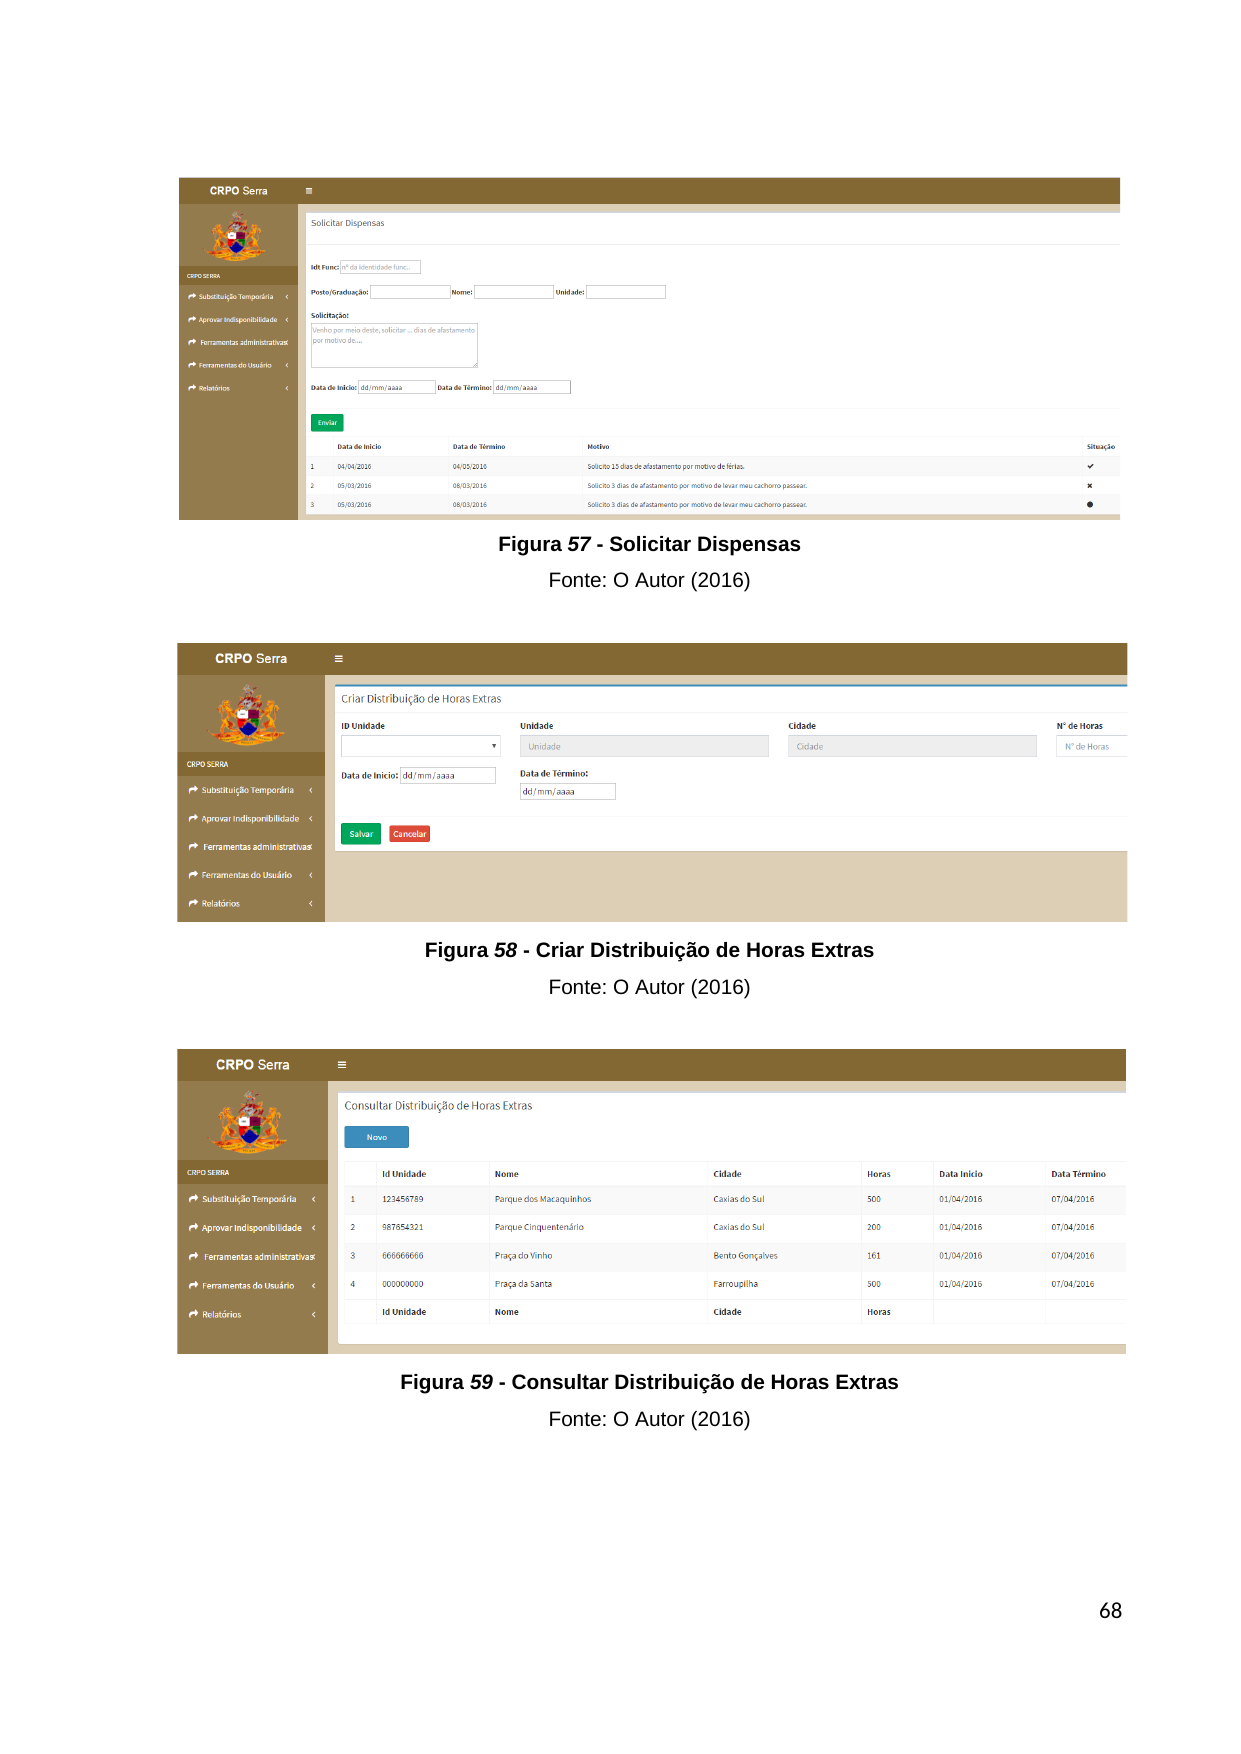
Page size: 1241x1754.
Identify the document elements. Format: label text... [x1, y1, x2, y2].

picture [177, 643, 1128, 922]
text Fonte: O Autor (2016) [177, 975, 1122, 999]
picture [177, 1049, 1126, 1354]
text Figura 59 - Consultar Distribuição de Horas Extras [177, 1370, 1122, 1394]
text Figura 58 - Criar Distribuição de Horas Extras [177, 938, 1122, 962]
picture [179, 177, 1121, 520]
text Fonte: O Autor (2016) [177, 568, 1122, 592]
text Figura 57 - Solicitar Dispensas [177, 532, 1122, 556]
text Fonte: O Autor (2016) [177, 1406, 1122, 1430]
